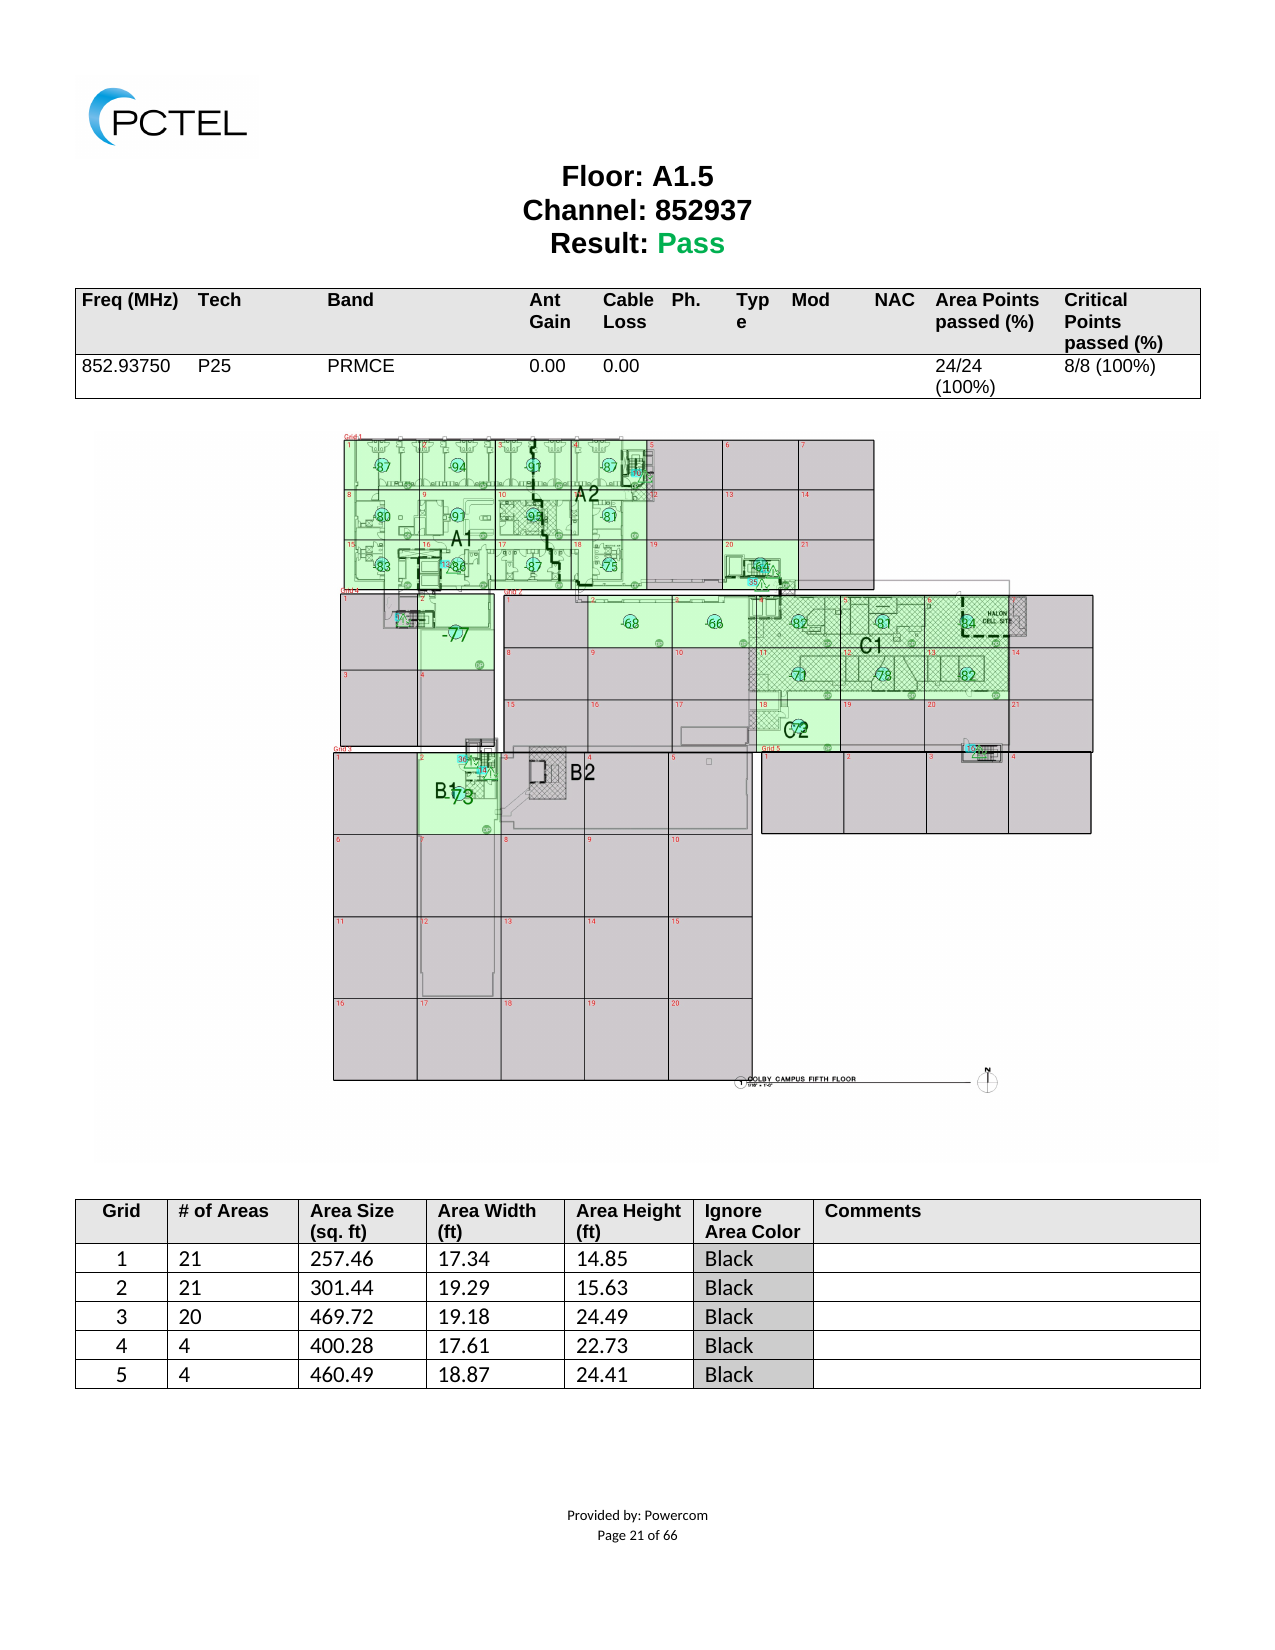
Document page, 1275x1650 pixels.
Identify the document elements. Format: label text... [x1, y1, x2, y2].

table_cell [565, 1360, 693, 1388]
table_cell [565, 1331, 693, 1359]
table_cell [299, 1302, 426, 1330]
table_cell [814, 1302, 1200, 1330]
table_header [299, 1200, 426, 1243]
text Channel: 852937 [75, 192, 1200, 226]
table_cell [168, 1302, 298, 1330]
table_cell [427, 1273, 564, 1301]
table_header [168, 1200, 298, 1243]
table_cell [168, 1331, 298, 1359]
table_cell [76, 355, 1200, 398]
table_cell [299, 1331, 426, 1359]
text Result: Pass [75, 226, 1200, 259]
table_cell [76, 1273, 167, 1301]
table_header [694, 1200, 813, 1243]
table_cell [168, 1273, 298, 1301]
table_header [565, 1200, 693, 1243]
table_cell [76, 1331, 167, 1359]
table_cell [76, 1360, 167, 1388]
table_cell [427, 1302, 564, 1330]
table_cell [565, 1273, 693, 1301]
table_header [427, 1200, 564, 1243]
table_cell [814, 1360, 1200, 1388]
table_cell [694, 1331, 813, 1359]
picture [93, 431, 1219, 1163]
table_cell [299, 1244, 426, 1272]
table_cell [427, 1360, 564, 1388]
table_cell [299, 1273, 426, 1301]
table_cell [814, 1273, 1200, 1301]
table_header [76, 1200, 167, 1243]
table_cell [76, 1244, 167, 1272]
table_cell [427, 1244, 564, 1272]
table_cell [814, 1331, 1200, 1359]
text Floor: A1.5 [75, 103, 1200, 192]
picture [75, 75, 260, 103]
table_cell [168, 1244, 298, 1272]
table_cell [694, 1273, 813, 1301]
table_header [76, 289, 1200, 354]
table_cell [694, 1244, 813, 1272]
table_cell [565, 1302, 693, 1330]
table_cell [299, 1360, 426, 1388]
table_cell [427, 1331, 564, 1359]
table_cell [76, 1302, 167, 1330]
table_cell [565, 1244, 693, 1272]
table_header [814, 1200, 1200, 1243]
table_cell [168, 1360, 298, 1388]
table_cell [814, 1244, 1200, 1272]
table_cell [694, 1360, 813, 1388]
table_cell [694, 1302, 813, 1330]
